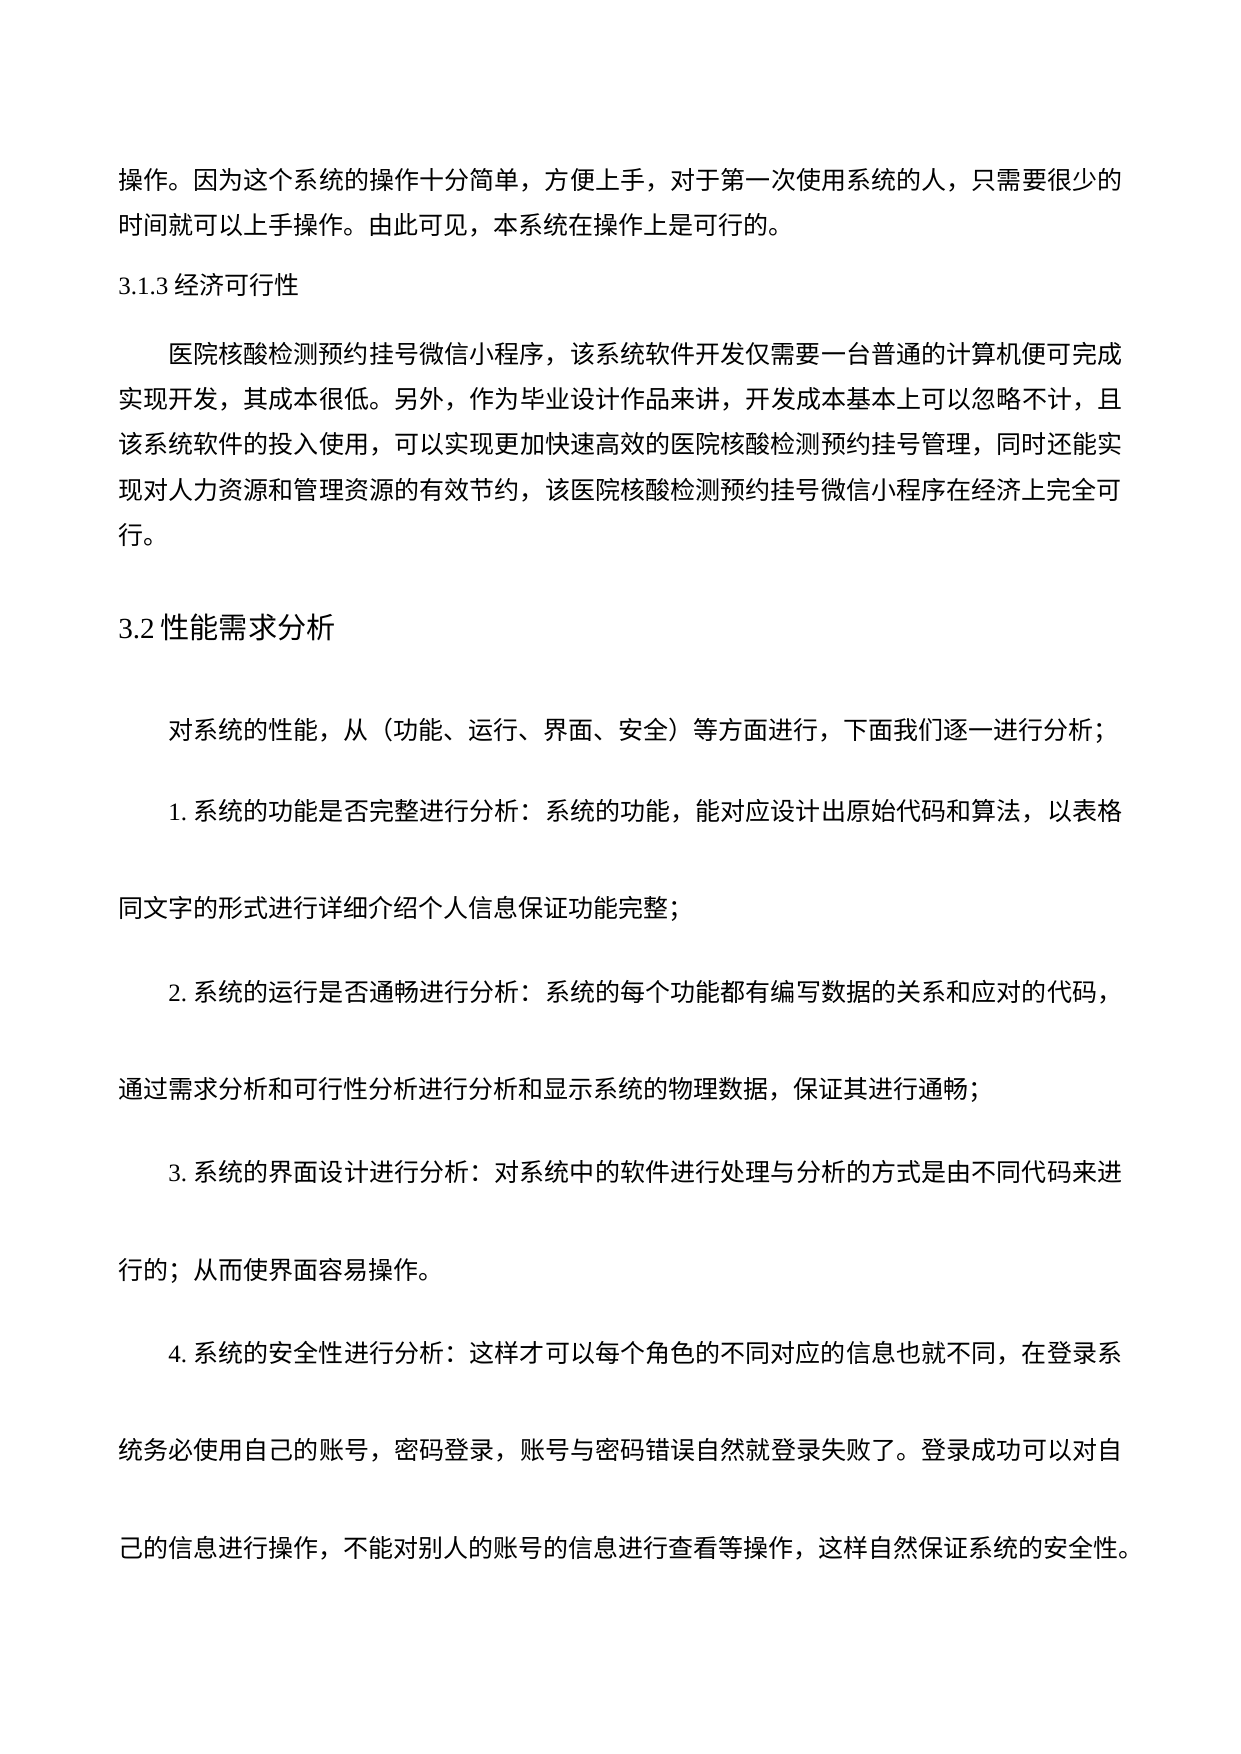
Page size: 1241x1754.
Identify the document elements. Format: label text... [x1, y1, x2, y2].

text 2. 系统的运行是否通畅进行分析：系统的每个功能都有编写数据的关系和应对的代码，通过需求分析和可行性分析进行分析和显示系统的物理数据，保证其进行通畅； [118, 958, 1122, 1120]
subtitle 3.1.3 经济可行性 [118, 251, 1122, 316]
text 4. 系统的安全性进行分析：这样才可以每个角色的不同对应的信息也就不同，在登录系统务必使用自己的账号，密码登录，账号与密码错误自然就登录失败了。登录成功可以对自己的信息进行操作，不能对别人的账号的信息进行查看等操作，这样自然保证系统的安全性。 [118, 1319, 1122, 1579]
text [118, 161, 1122, 242]
text 医院核酸检测预约挂号微信小程序，该系统软件开发仅需要一台普通的计算机便可完成实现开发，其成本很低。另外，作为毕业设计作品来讲，开发成本基本上可以忽略不计，且该系统软件的投入使用，可以实现更加快速高效的医院核酸检测预约挂号管理，同时还能实现对人力资源和管理资源的有效节约，该医院核酸检测预约挂号微信小程序在经济上完全可行。 [118, 334, 1122, 552]
text 1. 系统的功能是否完整进行分析：系统的功能，能对应设计出原始代码和算法，以表格同文字的形式进行详细介绍个人信息保证功能完整； [118, 777, 1122, 939]
text 3. 系统的界面设计进行分析：对系统中的软件进行处理与分析的方式是由不同代码来进行的；从而使界面容易操作。 [118, 1138, 1122, 1301]
text 对系统的性能，从（功能、运行、界面、安全）等方面进行，下面我们逐一进行分析； [118, 696, 1122, 761]
subtitle 3.2性能需求分析 [118, 593, 1122, 658]
